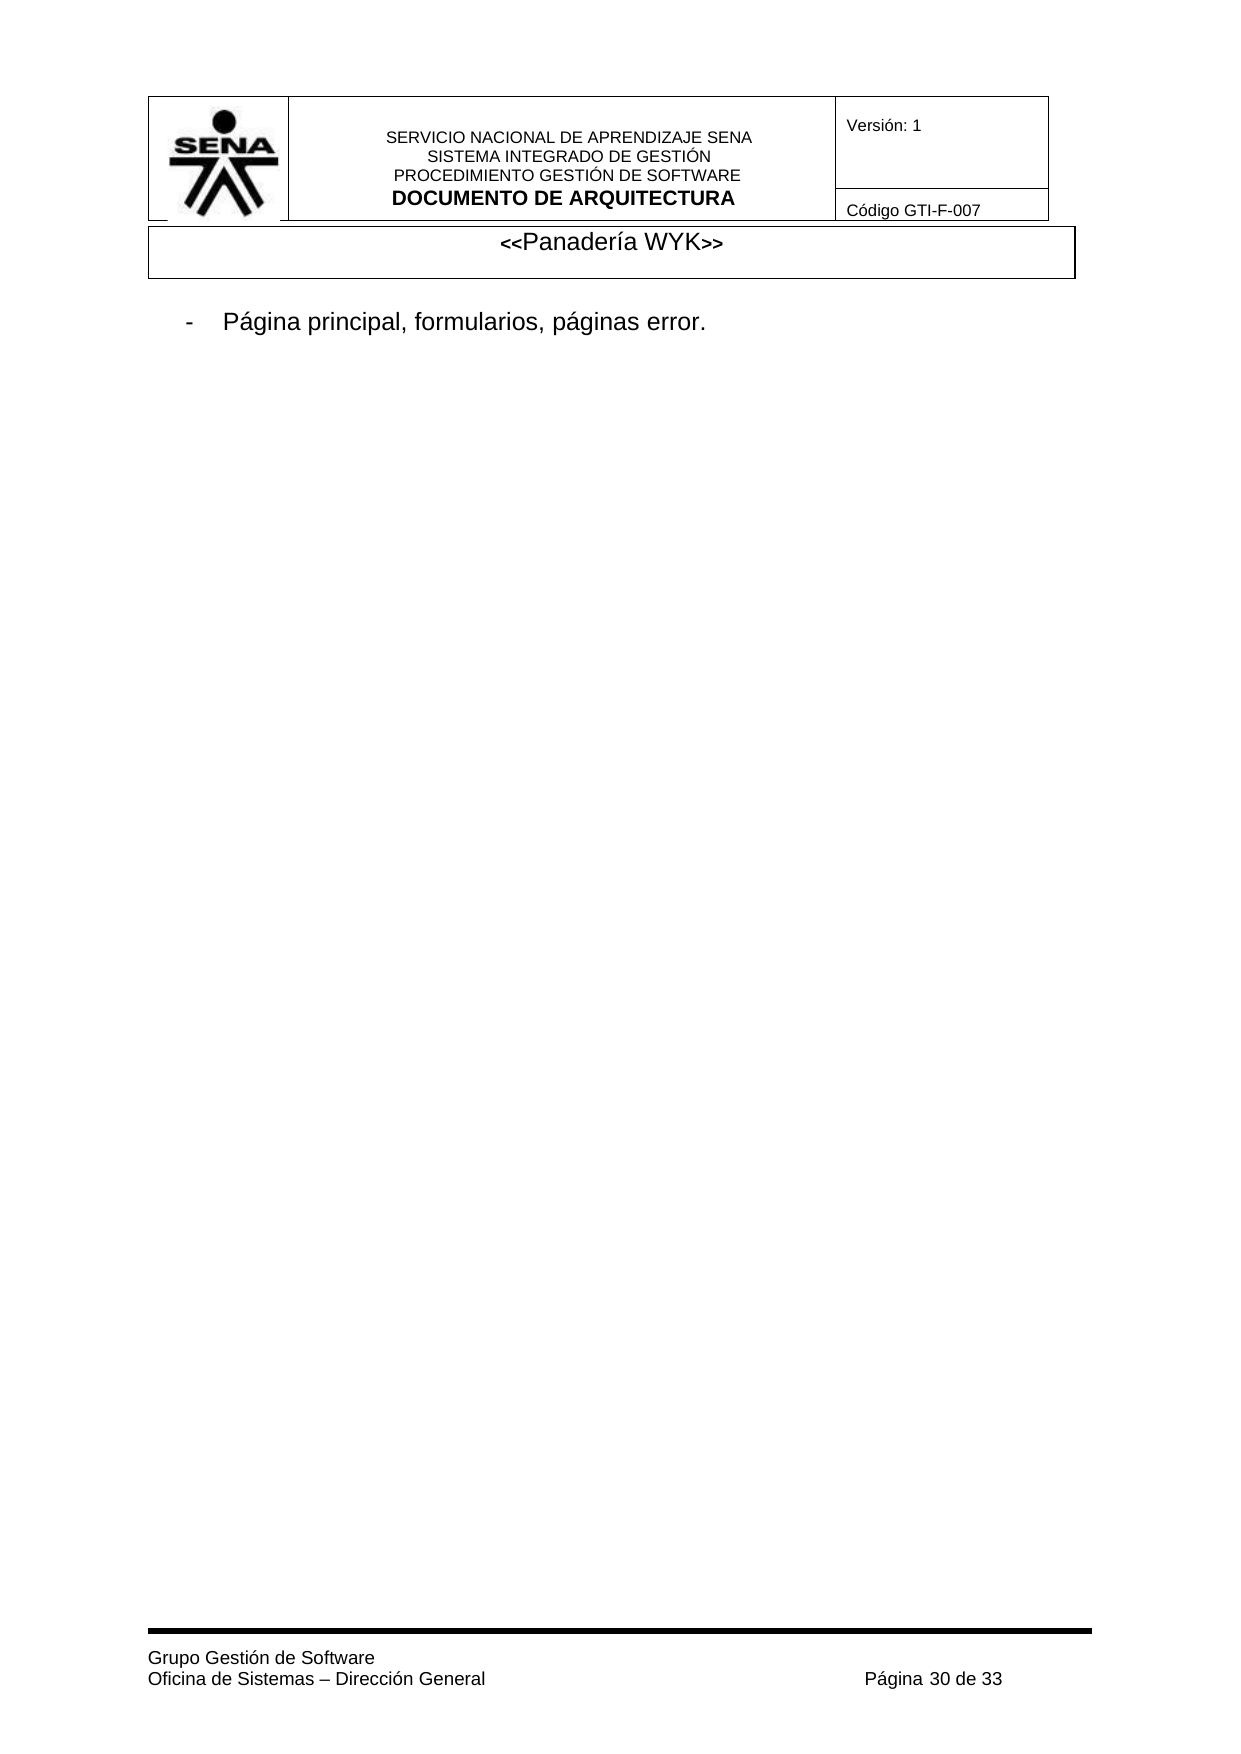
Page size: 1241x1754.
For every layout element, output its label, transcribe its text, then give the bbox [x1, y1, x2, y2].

list Página principal, formularios, páginas error. [185, 307, 1092, 336]
picture [167, 106, 281, 221]
